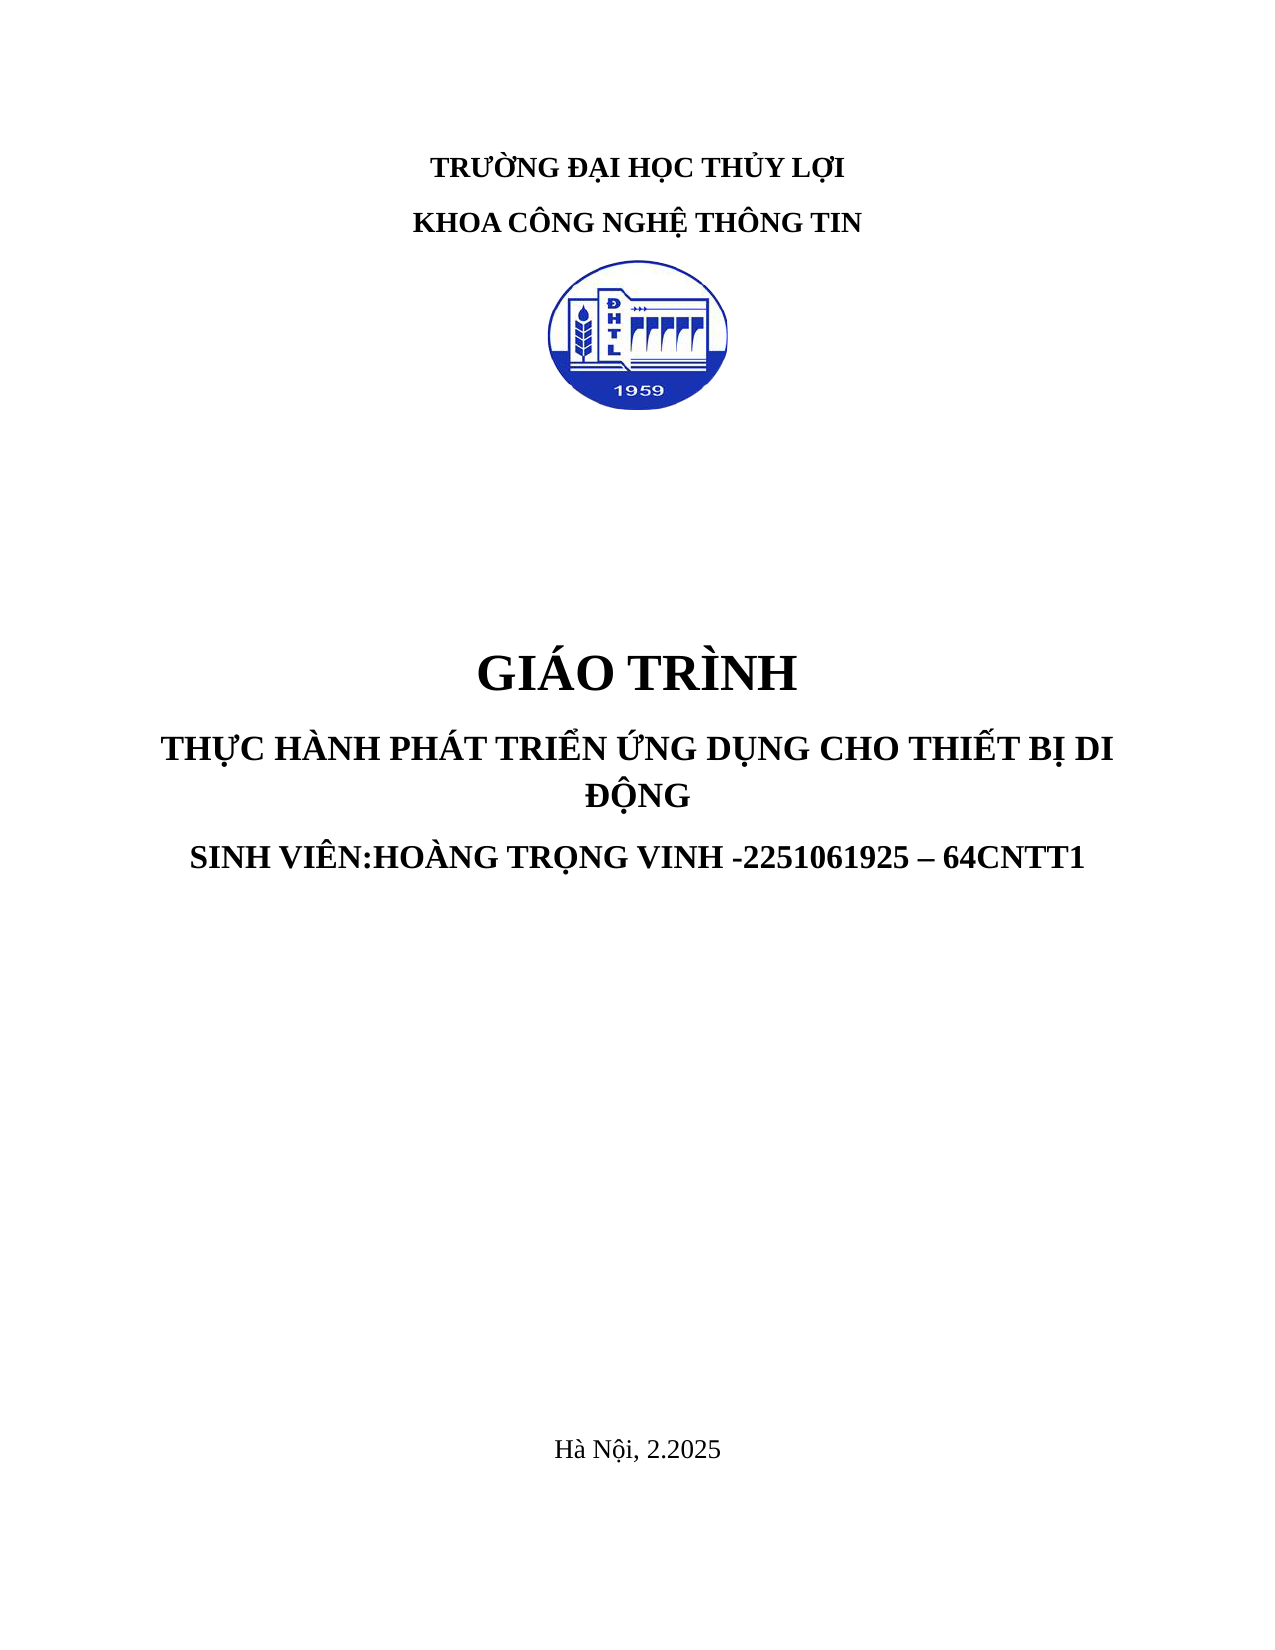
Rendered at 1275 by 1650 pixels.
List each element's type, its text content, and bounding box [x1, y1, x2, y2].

text GIÁO TRÌNH [150, 642, 1125, 702]
picture [547, 260, 728, 410]
text KHOA CÔNG NGHỆ THÔNG TIN [150, 205, 1125, 239]
text SINH VIÊN:HOÀNG TRỌNG VINH -2251061925 – 64CNTT1 [150, 838, 1125, 876]
text TRƯỜNG ĐẠI HỌC THỦY LỢI [150, 150, 1125, 183]
text THỰC HÀNH PHÁT TRIỂN ỨNG DỤNG CHO THIẾT BỊ DI ĐỘNG [150, 727, 1125, 815]
text Hà Nội, 2.2025 [150, 1433, 1125, 1464]
